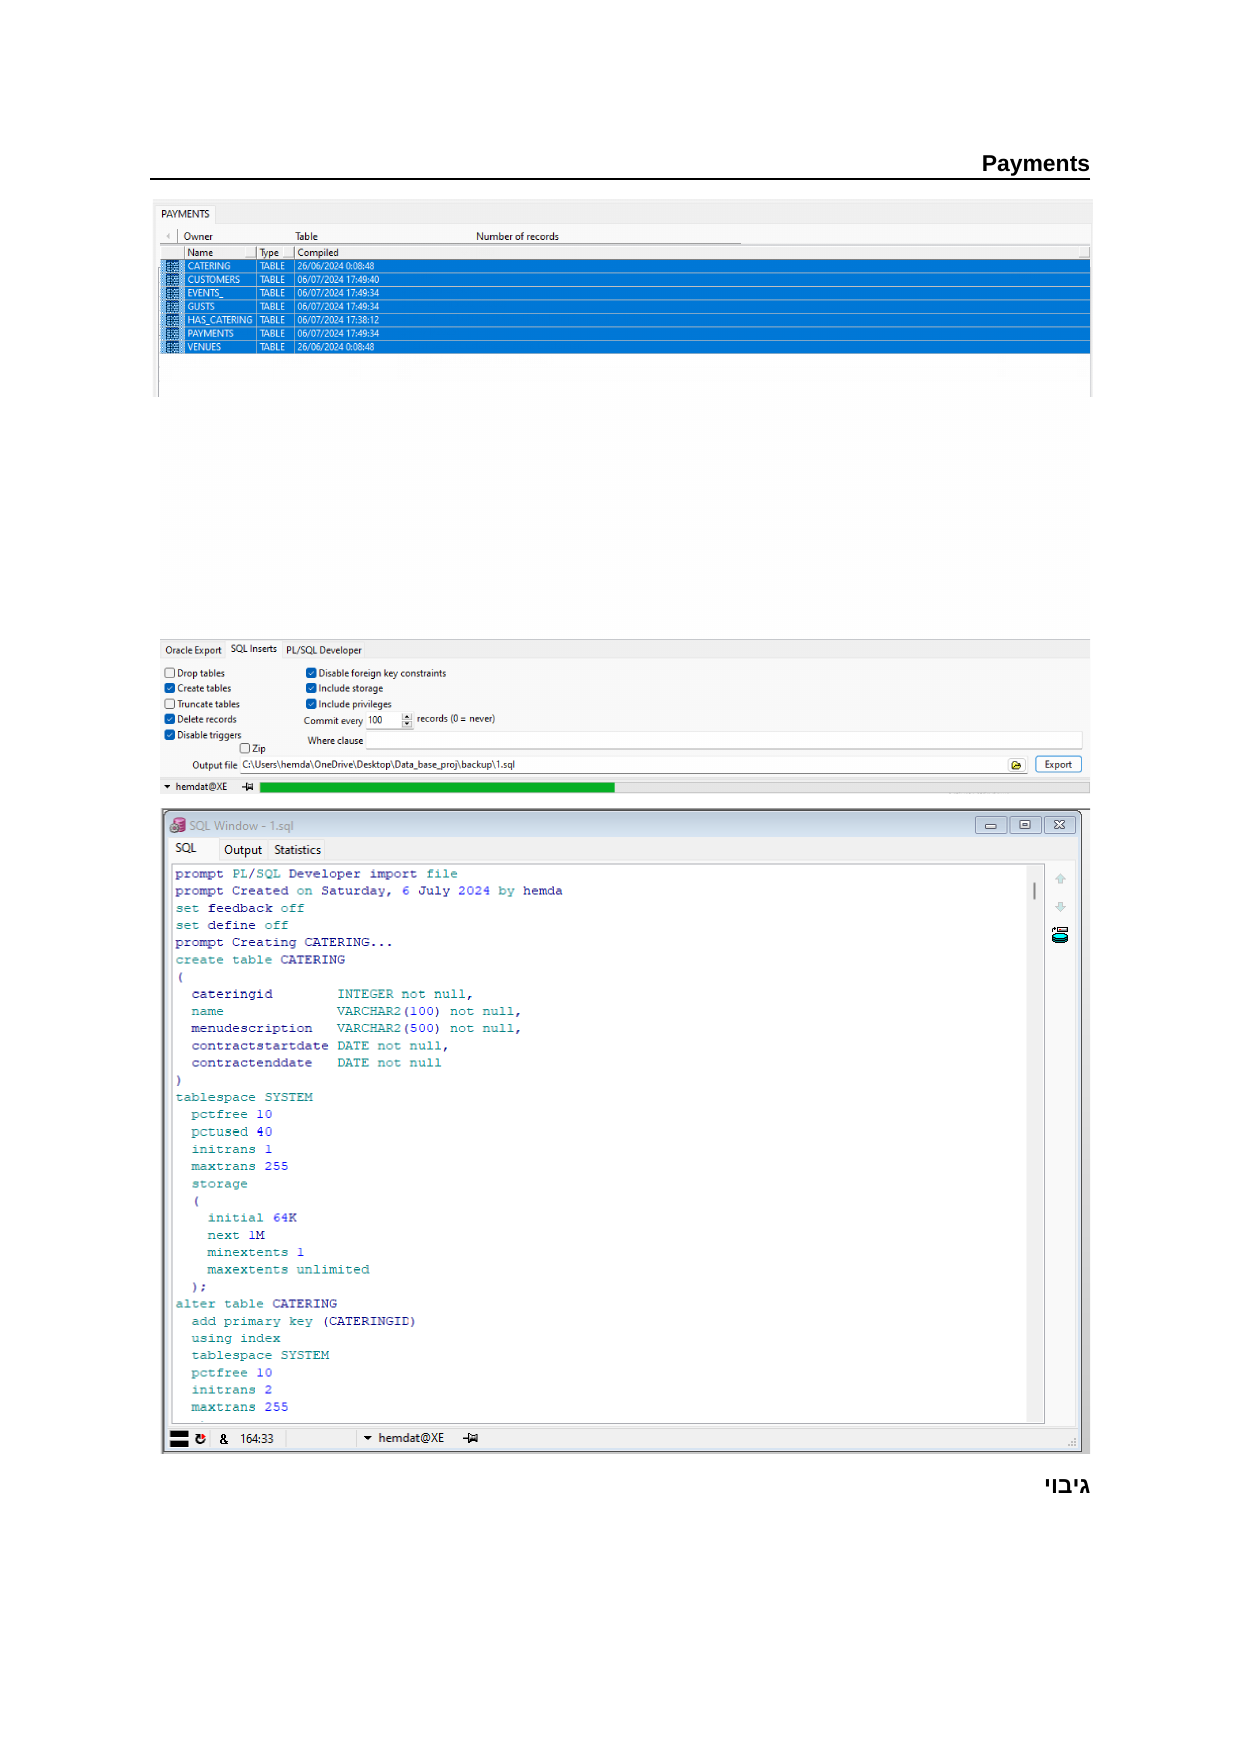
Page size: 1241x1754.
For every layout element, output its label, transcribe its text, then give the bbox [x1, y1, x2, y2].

picture [152, 199, 1093, 794]
text Payments [150, 150, 1090, 178]
picture [160, 808, 1091, 1454]
